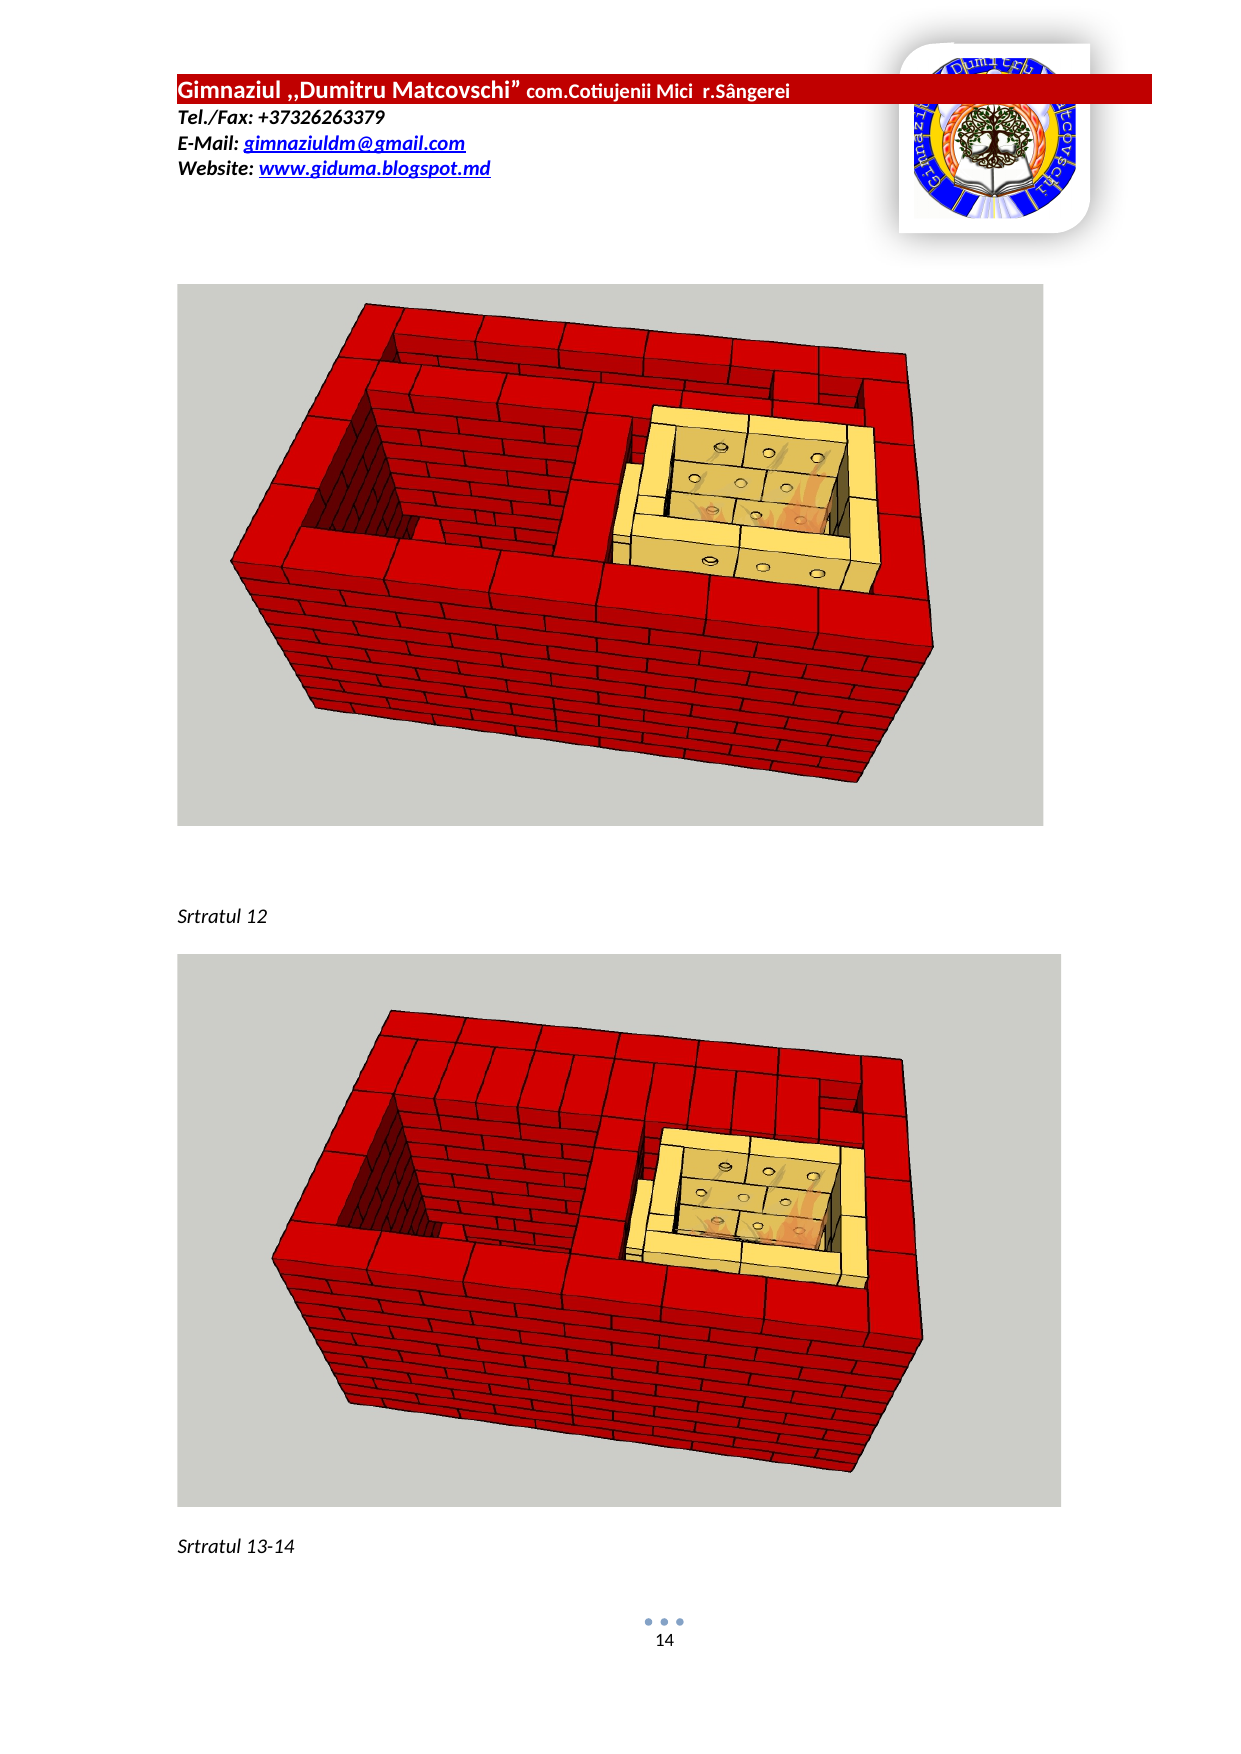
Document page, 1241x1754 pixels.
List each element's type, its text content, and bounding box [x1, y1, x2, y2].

text Srtratul 13-14 [177, 1533, 1152, 1558]
picture [177, 284, 1044, 826]
text Srtratul 12 [177, 903, 1152, 928]
picture [177, 954, 1062, 1507]
picture [915, 59, 1075, 74]
picture [914, 104, 1075, 218]
